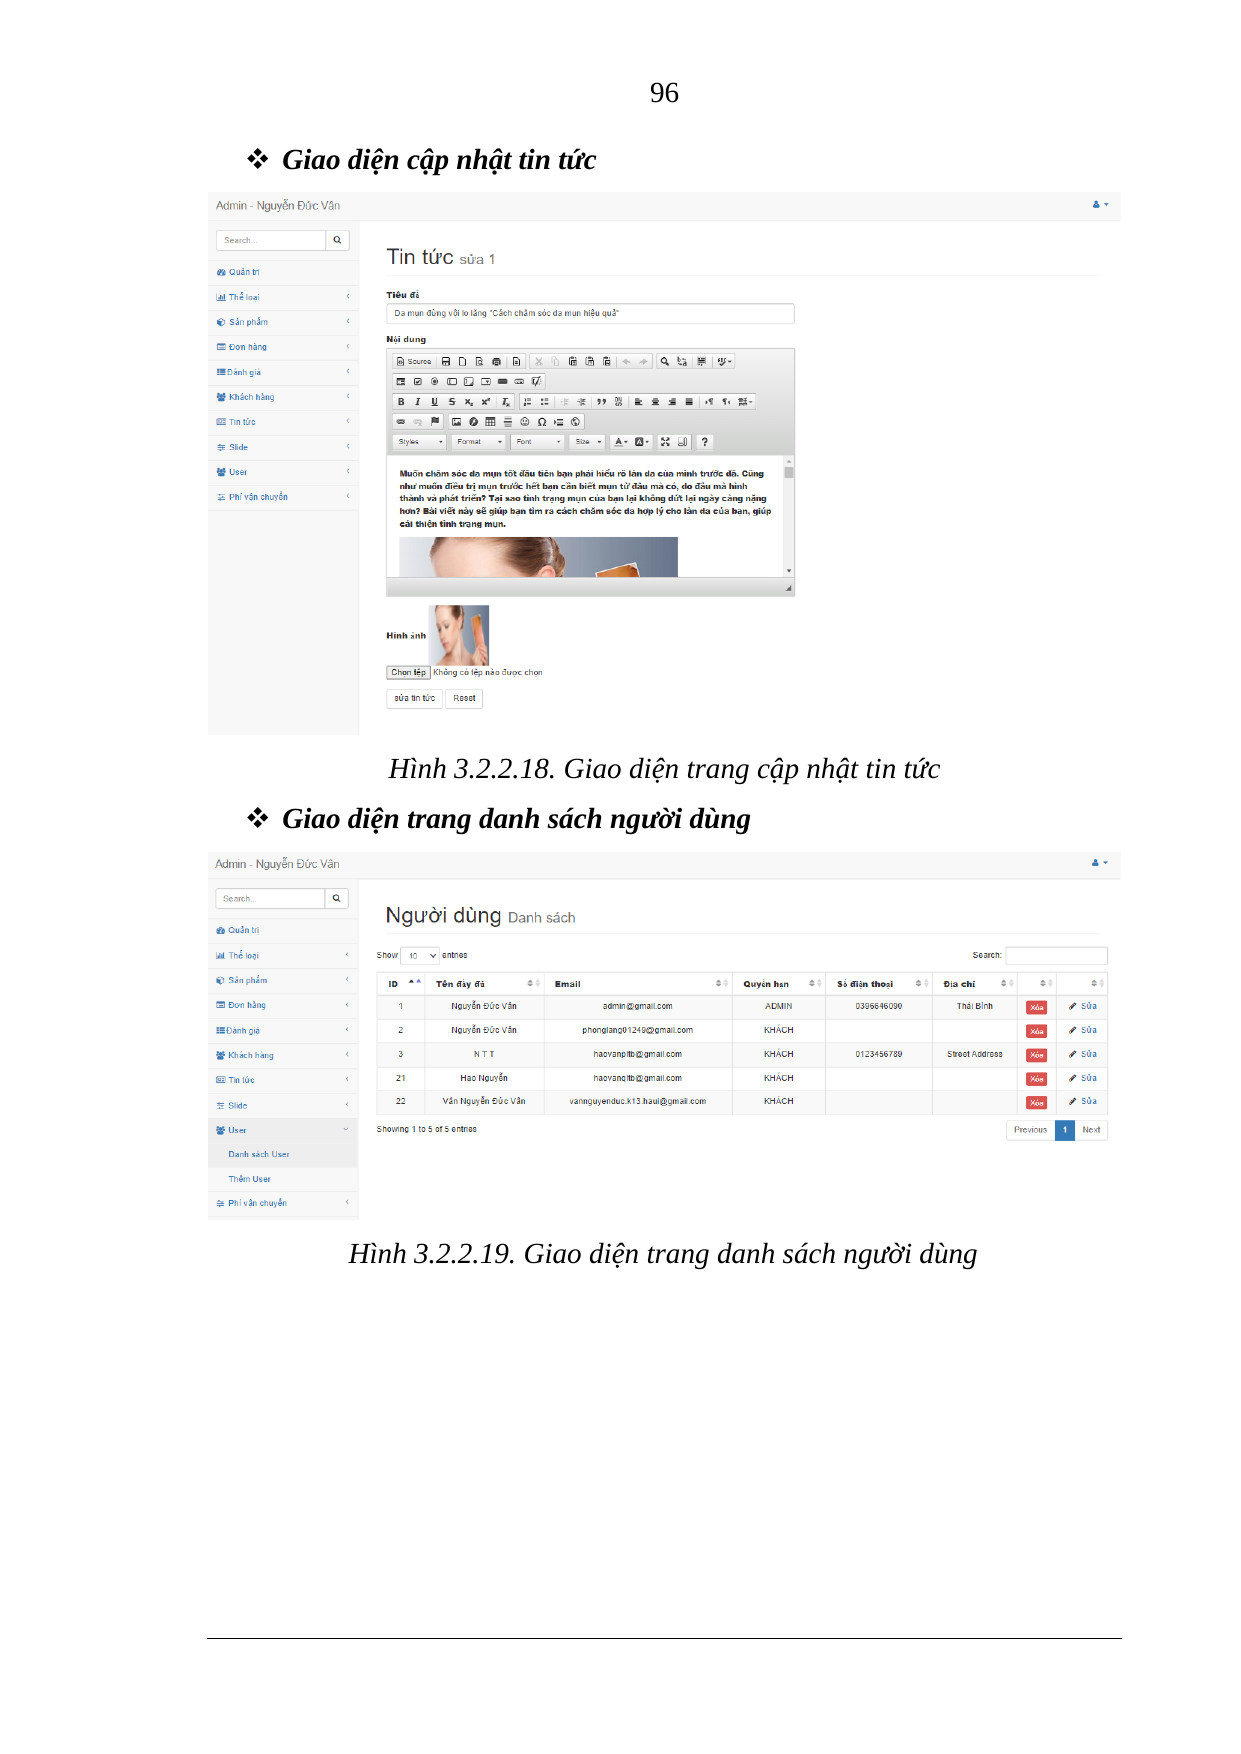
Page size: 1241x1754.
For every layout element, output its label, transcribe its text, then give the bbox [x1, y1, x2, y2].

picture [208, 192, 1121, 735]
text Hình 3.2.2.18. Giao diện trang cập nhật tin tức [207, 751, 1122, 785]
list Giao diện cập nhật tin tức [244, 142, 1122, 176]
list Giao diện trang danh sách người dùng [244, 802, 1122, 835]
text Hình 3.2.2.19. Giao diện trang danh sách người dùng [207, 1237, 1122, 1270]
picture [208, 852, 1121, 1220]
